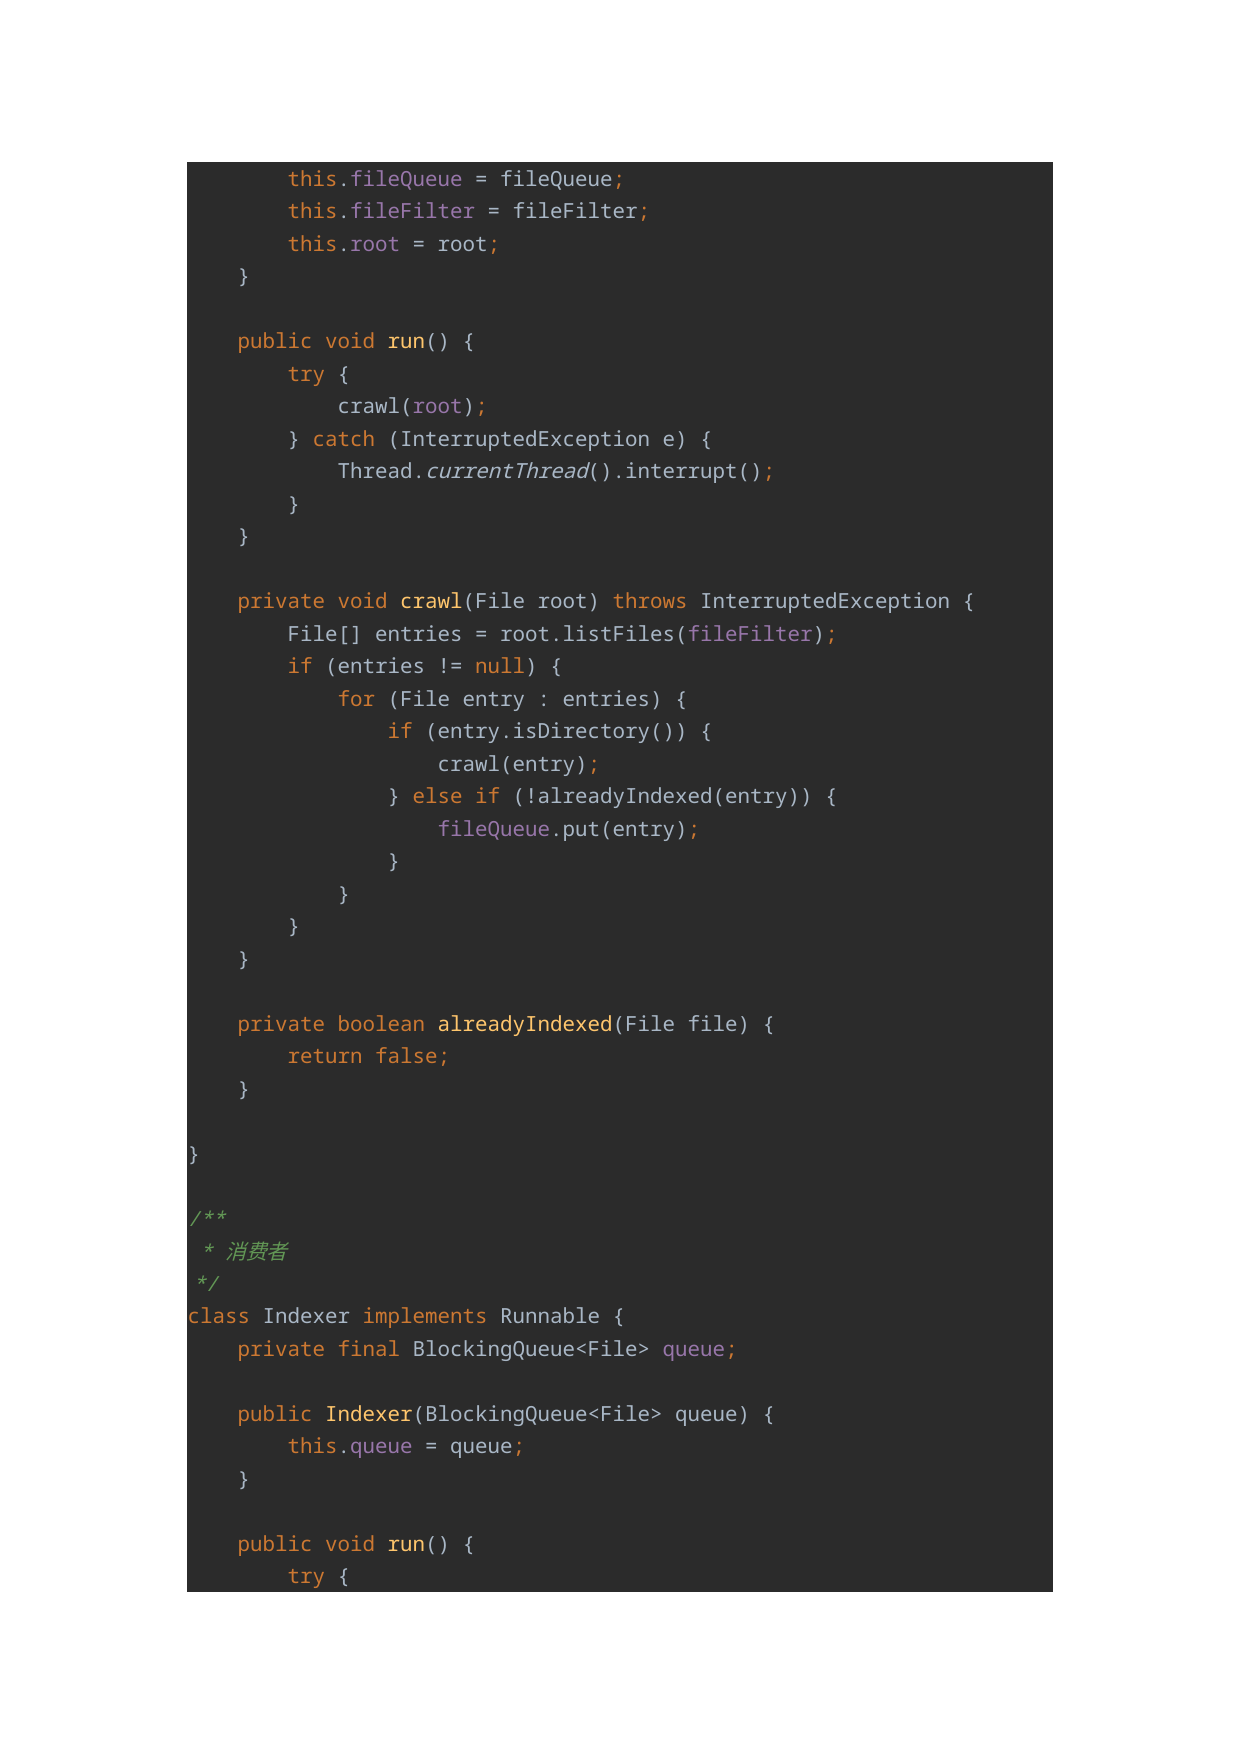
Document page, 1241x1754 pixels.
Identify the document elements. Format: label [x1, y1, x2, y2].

text [187, 162, 1053, 1592]
